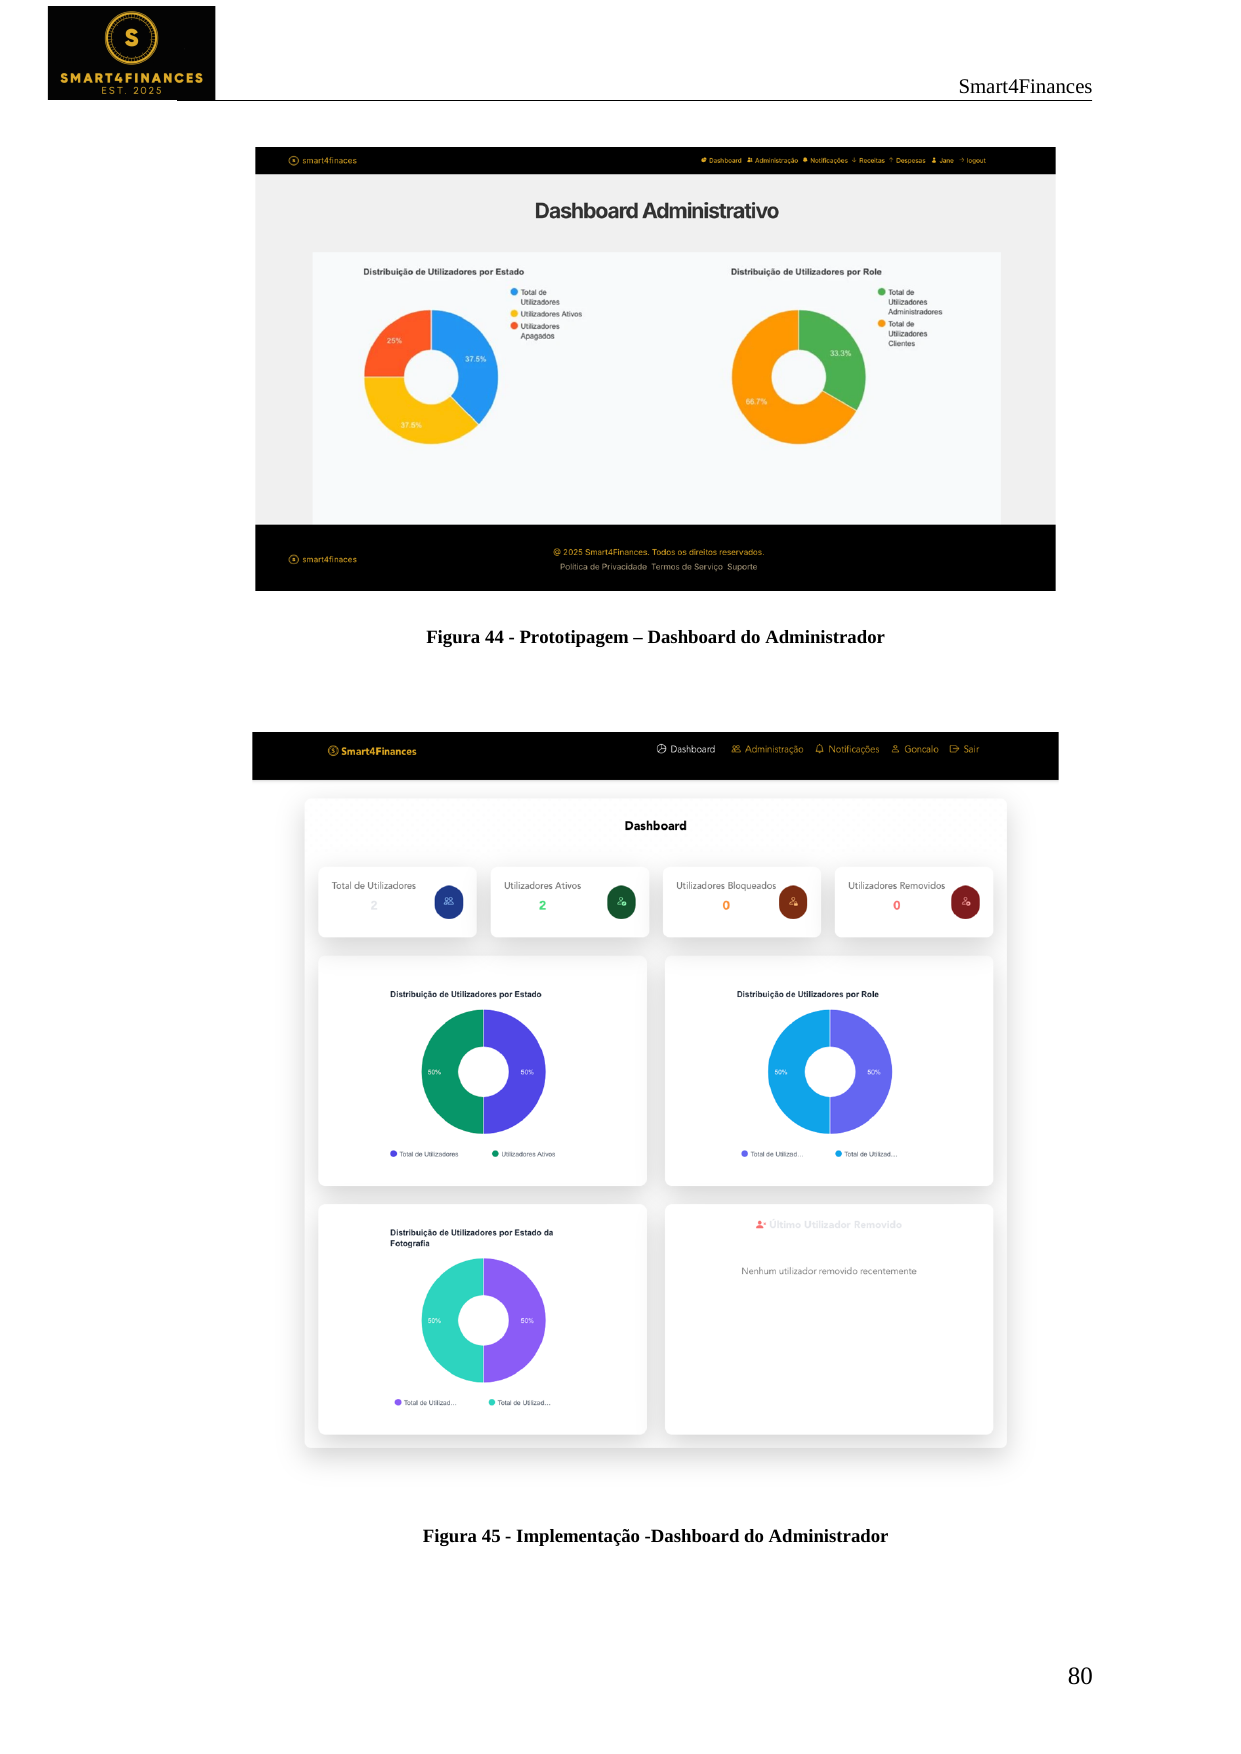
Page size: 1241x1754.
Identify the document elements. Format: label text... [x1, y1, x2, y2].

picture [255, 147, 1056, 591]
picture [47, 6, 216, 100]
picture [252, 732, 1059, 1490]
